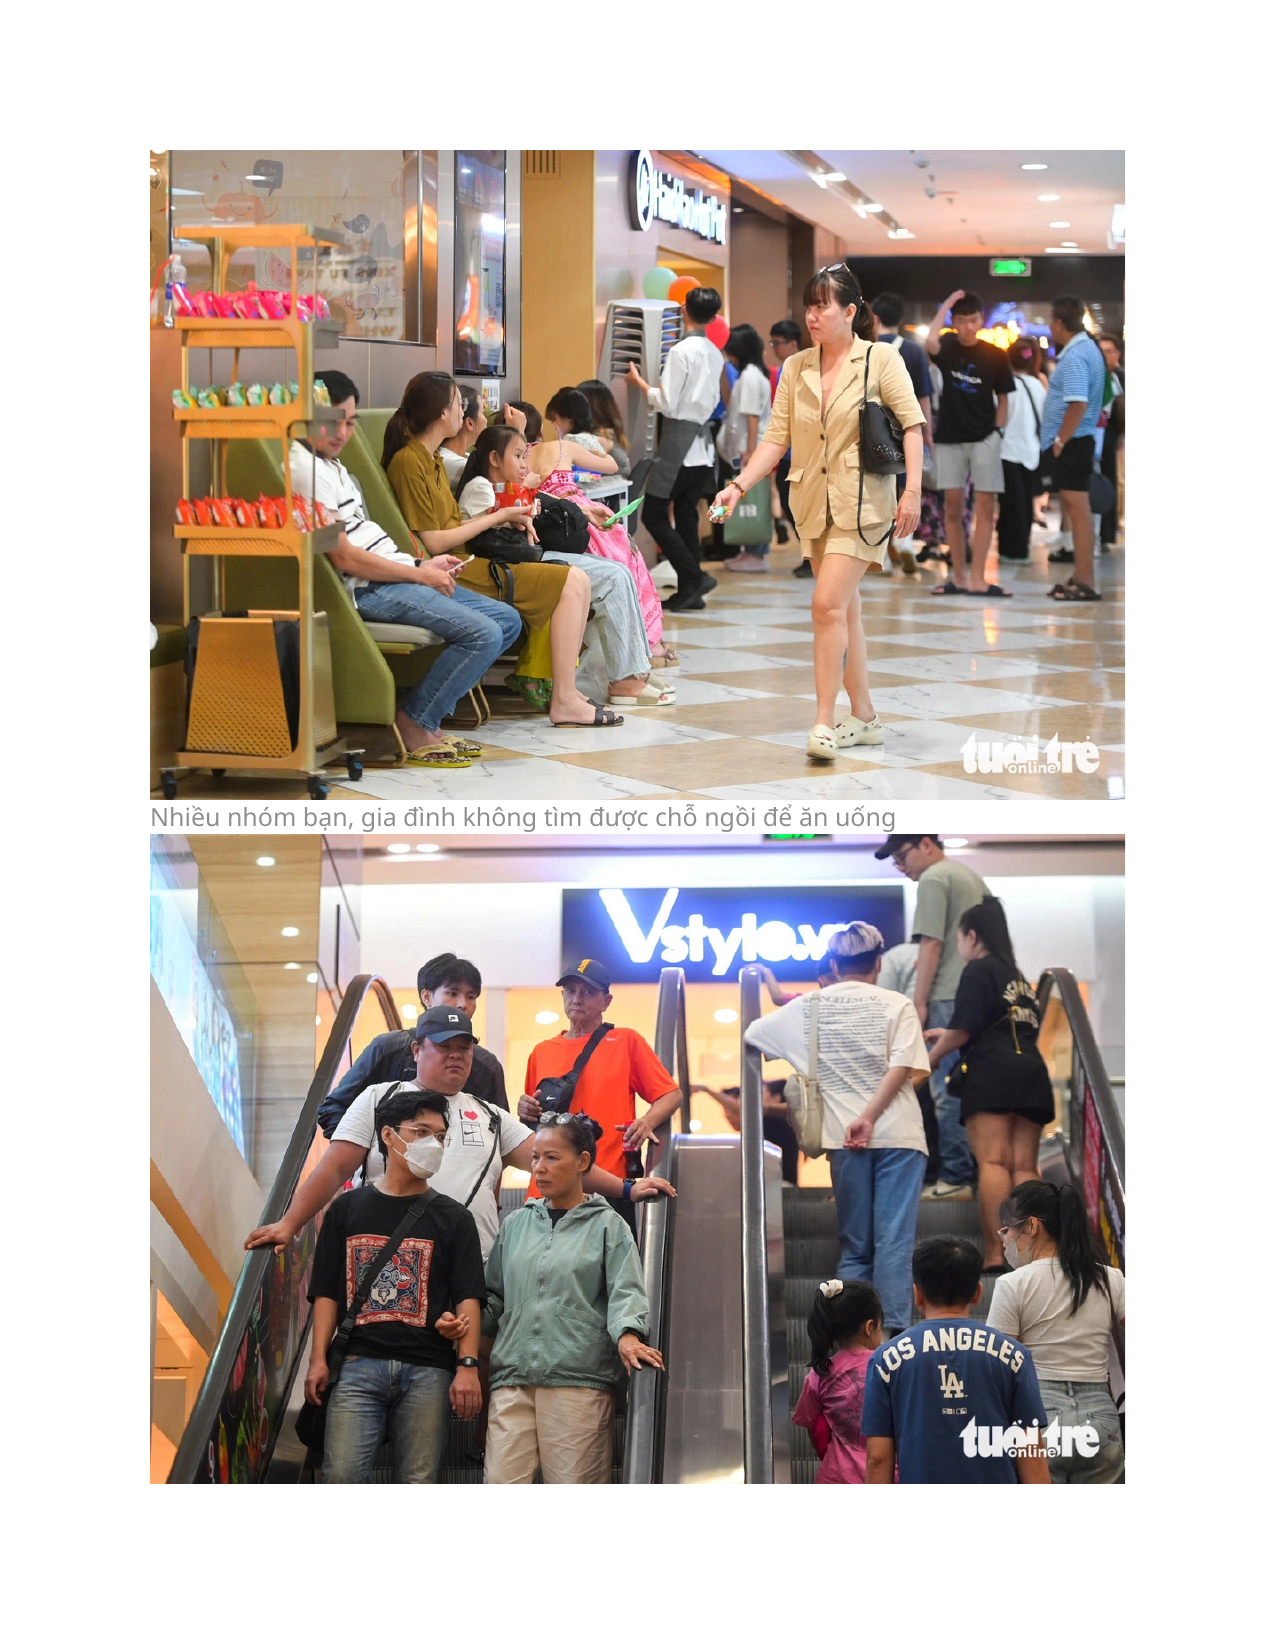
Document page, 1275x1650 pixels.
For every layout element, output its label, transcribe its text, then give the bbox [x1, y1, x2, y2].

picture [150, 150, 1125, 800]
picture [150, 834, 1125, 1484]
text Nhiều nhóm bạn, gia đình không tìm được chỗ ngồi để ăn uống [150, 800, 1125, 834]
